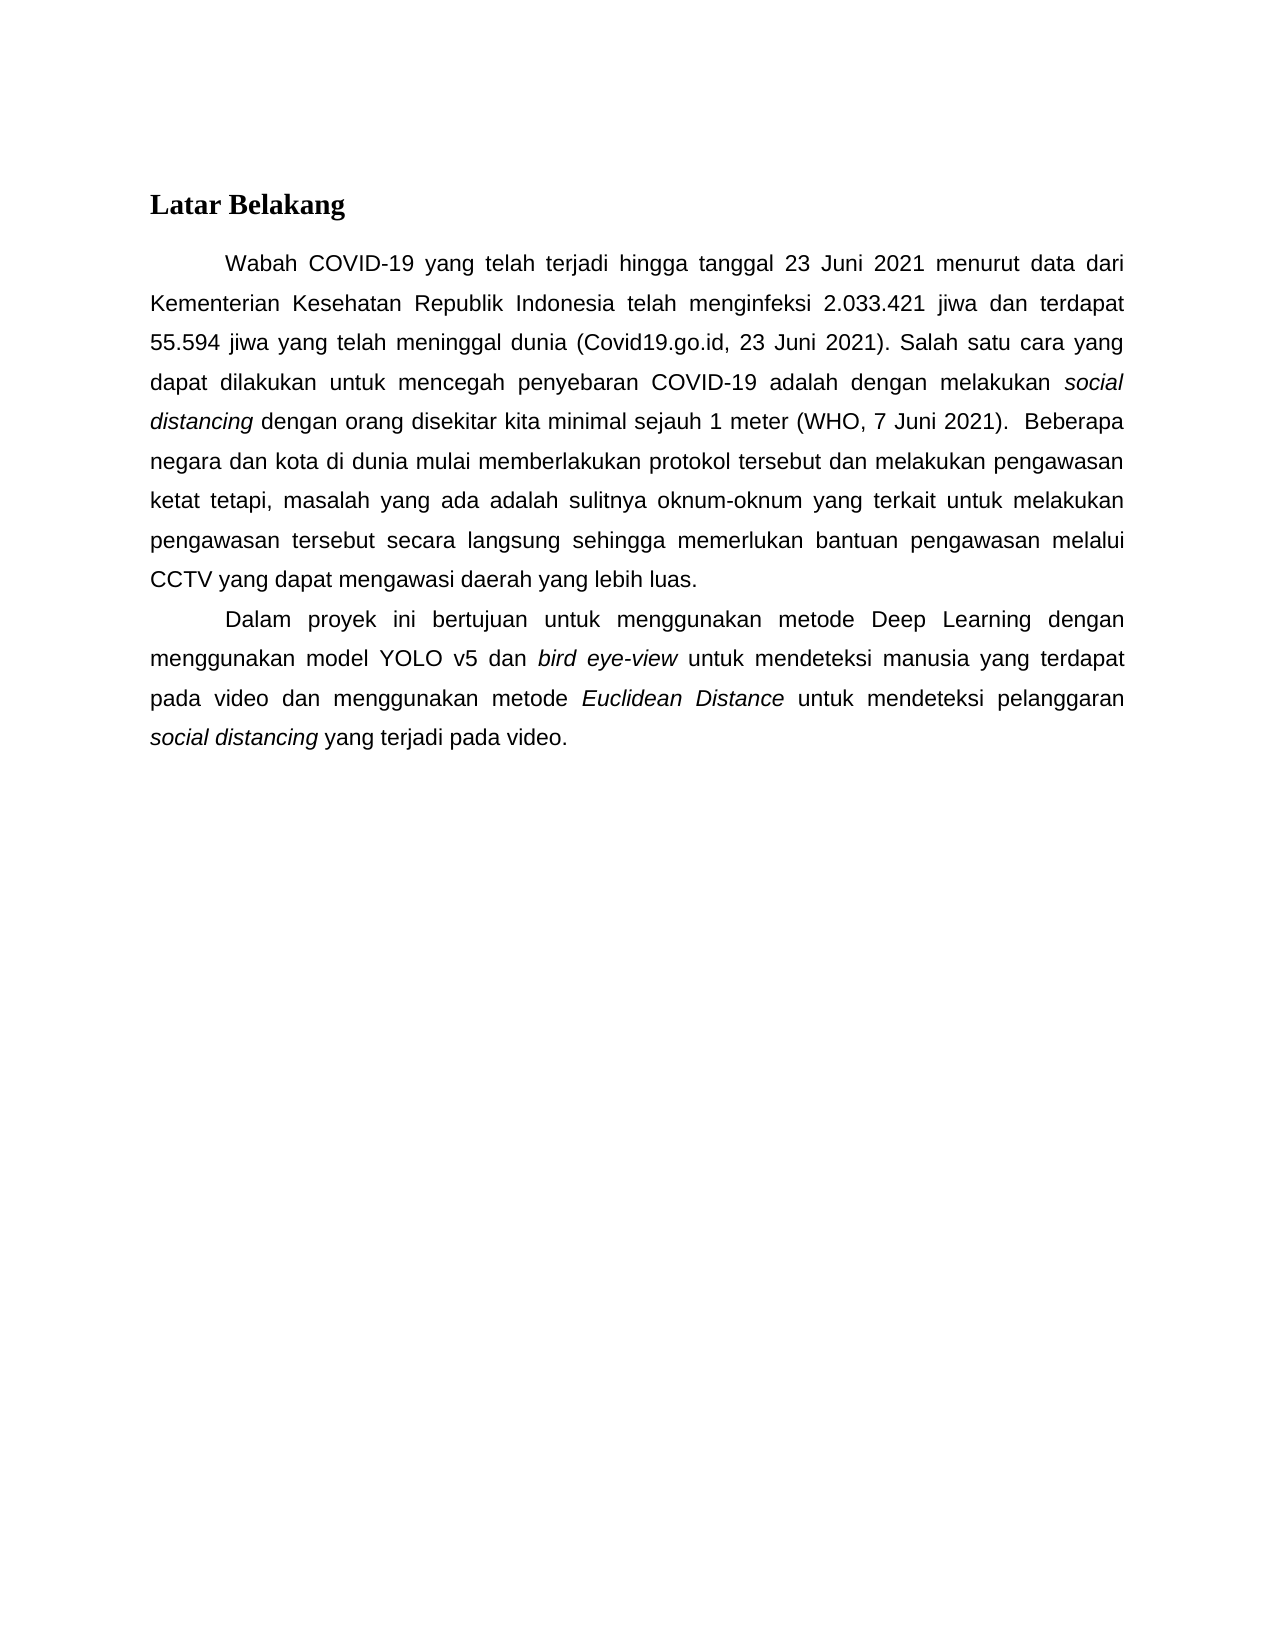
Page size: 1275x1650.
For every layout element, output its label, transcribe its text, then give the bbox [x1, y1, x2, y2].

text Wabah COVID-19 yang telah terjadi hingga tanggal 23 Juni 2021 menurut data dari Kementerian Kesehatan Republik Indonesia telah menginfeksi 2.033.421 jiwa dan terdapat 55.594 jiwa yang telah meninggal dunia (Covid19.go.id, 23 Juni 2021). Salah satu cara yang dapat dilakukan untuk mencegah penyebaran COVID-19 adalah dengan melakukan social distancing dengan orang disekitar kita minimal sejauh 1 meter (WHO, 7 Juni 2021). Beberapa negara dan kota di dunia mulai memberlakukan protokol tersebut dan melakukan pengawasan ketat tetapi, masalah yang ada adalah sulitnya oknum-oknum yang terkait untuk melakukan pengawasan tersebut secara langsung sehingga memerlukan bantuan pengawasan melalui CCTV yang dapat mengawasi daerah yang lebih luas. [150, 250, 1125, 592]
text Dalam proyek ini bertujuan untuk menggunakan metode Deep Learning dengan menggunakan model YOLO v5 dan bird eye-view untuk mendeteksi manusia yang terdapat pada video dan menggunakan metode Euclidean Distance untuk mendeteksi pelanggaran social distancing yang terjadi pada video. [150, 606, 1125, 750]
subtitle Latar Belakang [150, 187, 1125, 221]
